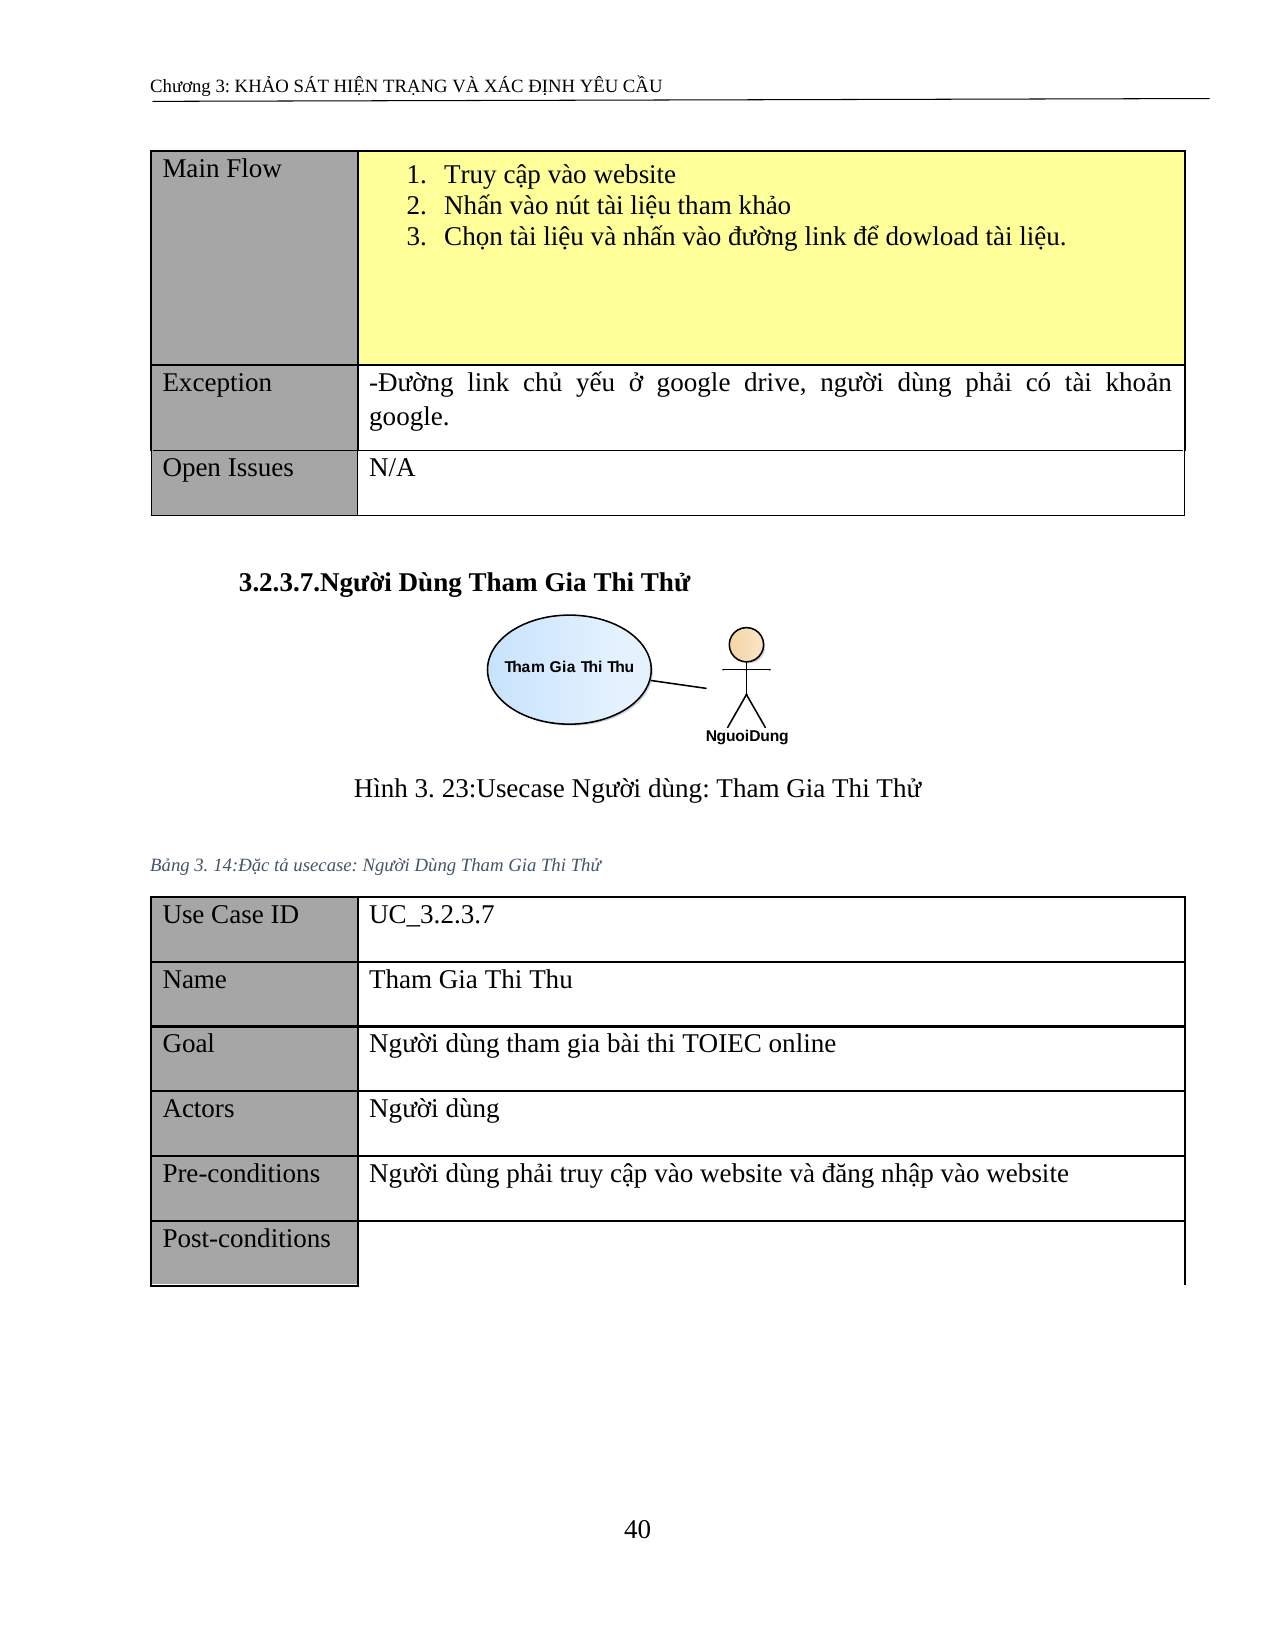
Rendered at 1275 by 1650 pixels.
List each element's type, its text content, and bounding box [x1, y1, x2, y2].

table_cell -Đường link chủ yếu ở google drive, người dùng phải có tài khoản google. [359, 366, 1184, 450]
table_cell Name [152, 963, 357, 1025]
table_cell Goal [152, 1028, 357, 1090]
table_cell Post-conditions [152, 1222, 357, 1284]
table_cell Exception [152, 366, 357, 450]
table_cell Open Issues [152, 451, 357, 515]
table_cell Main Flow [152, 152, 357, 364]
text Bảng 3. 14:Đặc tả usecase: Người Dùng Tham Gia Thi Thử [150, 853, 1125, 875]
table_header UC_3.2.3.7 [359, 898, 1184, 961]
table_cell Người dùng tham gia bài thi TOIEC online [359, 1028, 1184, 1090]
table_cell Tham Gia Thi Thu [359, 963, 1184, 1025]
subtitle 3.2.3.7.Người Dùng Tham Gia Thi Thử [239, 566, 1125, 597]
table_cell Truy cập vào website Nhấn vào nút tài liệu tham khảo Chọn tài liệu và nhấn vào đường link để dowload tài liệu. [359, 152, 1184, 364]
table_cell [359, 1222, 1184, 1284]
table_cell Người dùng phải truy cập vào website và đăng nhập vào website [359, 1157, 1184, 1220]
text Hình 3. 23:Usecase Người dùng: Tham Gia Thi Thử [150, 772, 1125, 803]
table_cell Người dùng [359, 1092, 1184, 1155]
table_header Use Case ID [152, 898, 357, 961]
table_cell Actors [152, 1092, 357, 1155]
table_cell Pre-conditions [152, 1157, 357, 1220]
table_cell N/A [358, 450, 1184, 515]
